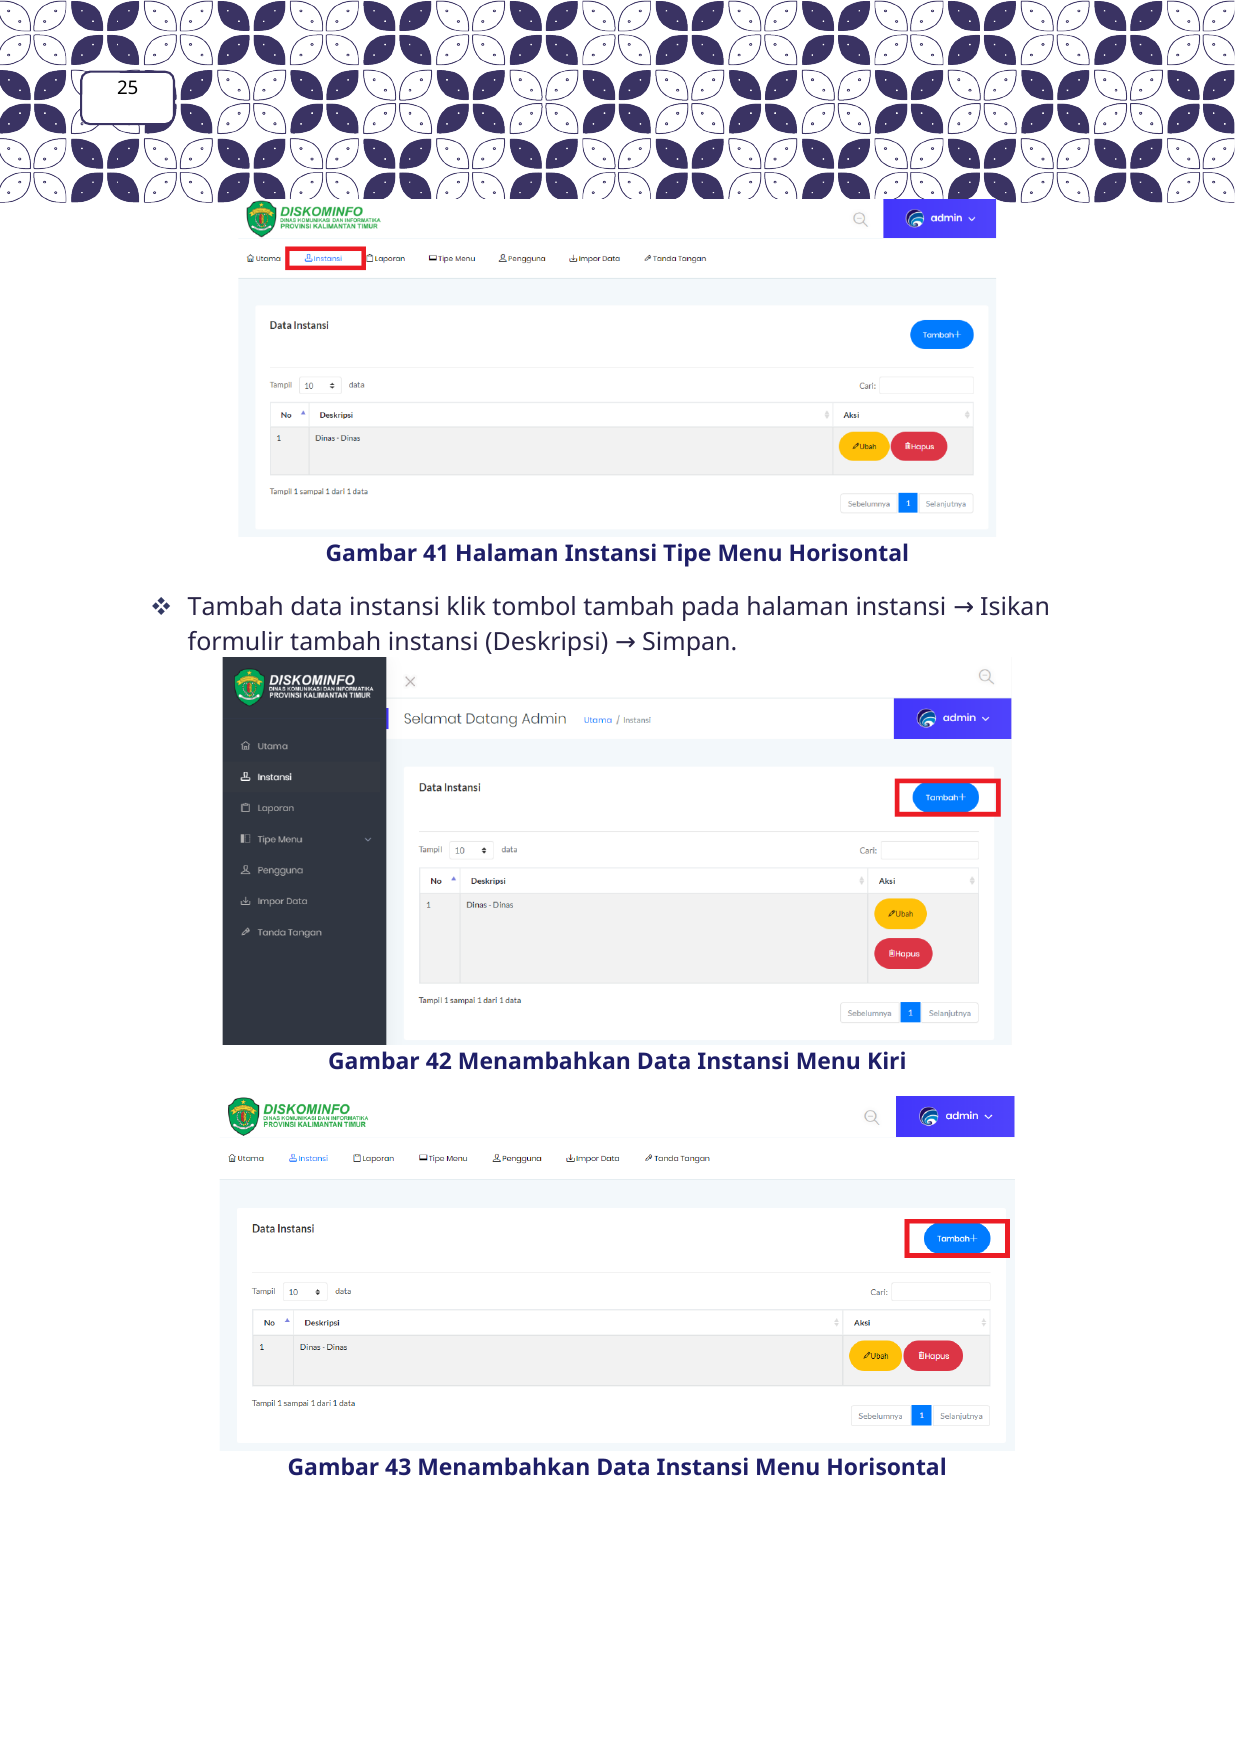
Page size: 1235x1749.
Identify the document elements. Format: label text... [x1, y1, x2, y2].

list Tambah data instansi klik tombol tambah pada halaman instansi → Isikan formulir tambah instansi (Deskripsi) → Simpan. [150, 589, 1084, 657]
picture [219, 1096, 1015, 1451]
picture [222, 657, 1012, 1045]
picture [0, 0, 1235, 537]
